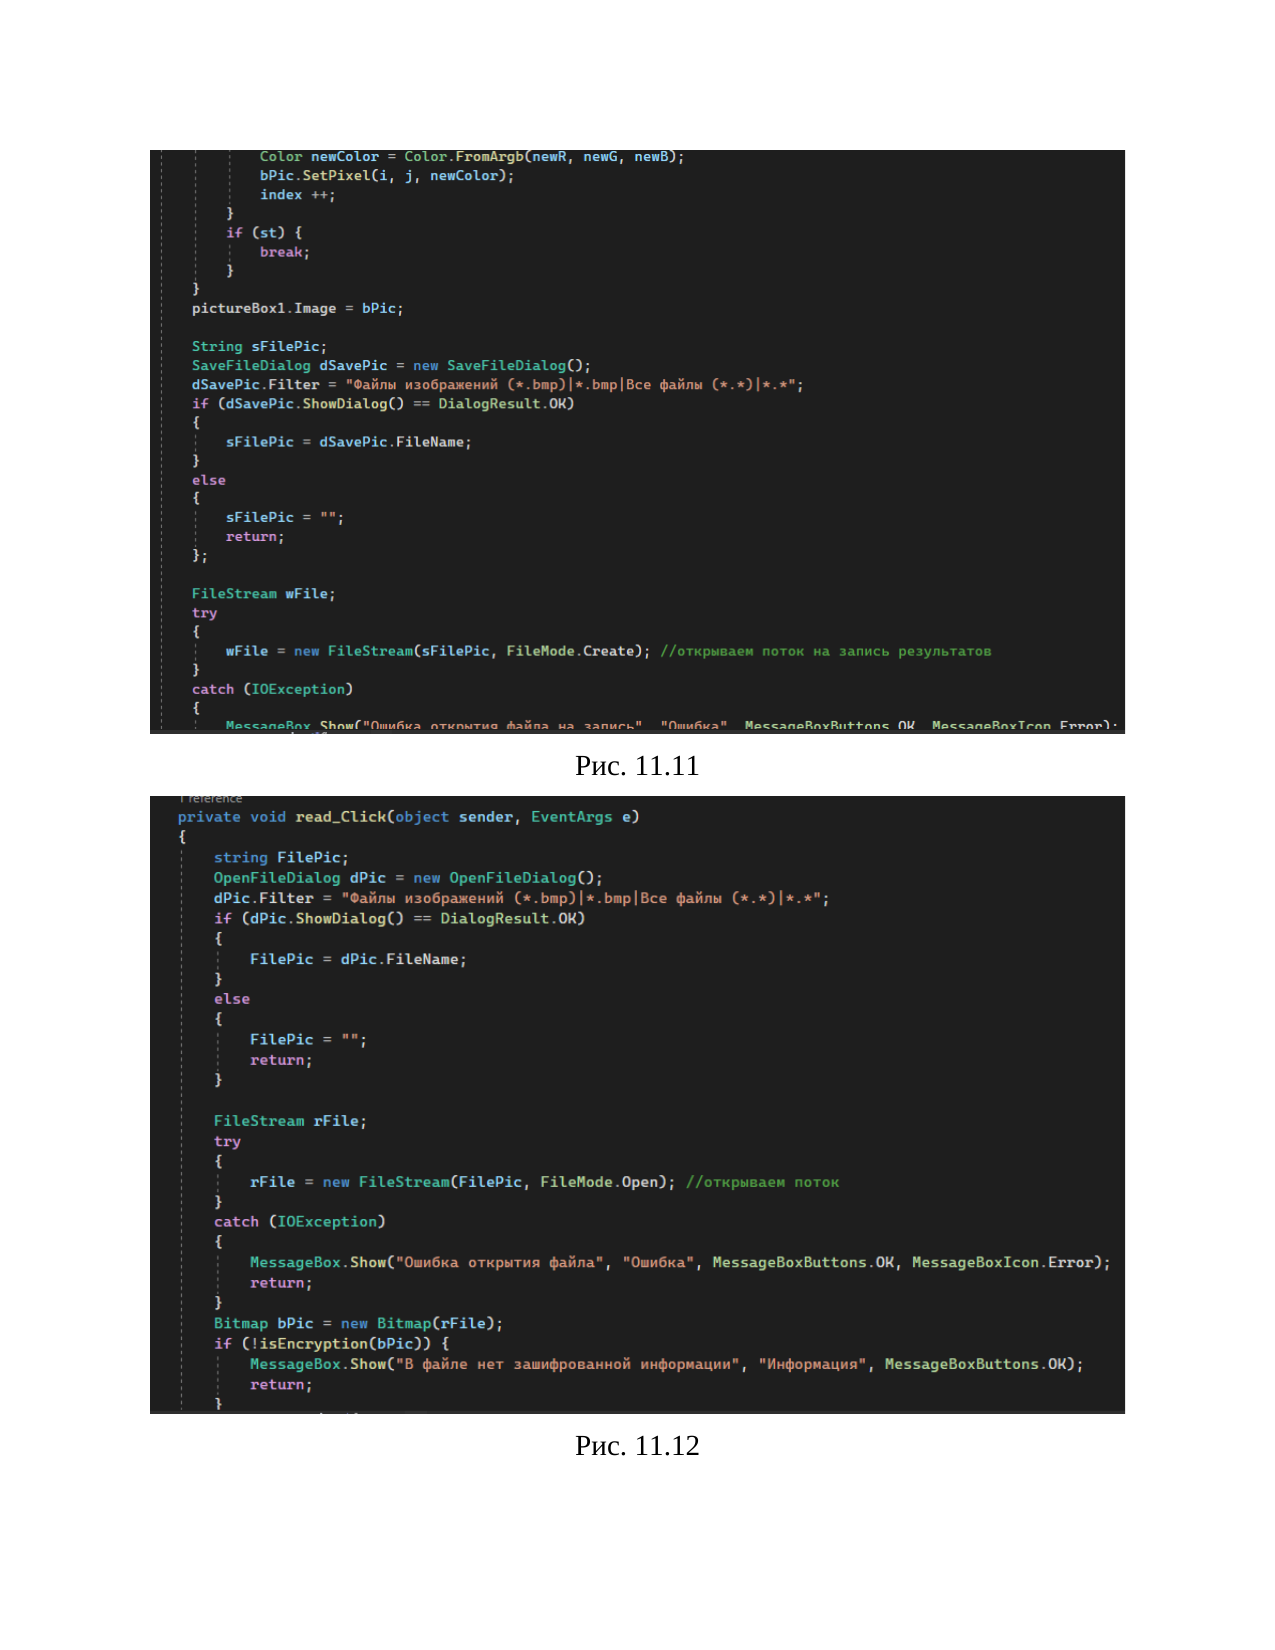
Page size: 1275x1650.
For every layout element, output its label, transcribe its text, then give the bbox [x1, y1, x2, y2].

picture [150, 150, 1125, 734]
text Рис. 11.11 [150, 748, 1125, 782]
picture [150, 796, 1125, 1414]
text Рис. 11.12 [150, 1428, 1125, 1462]
